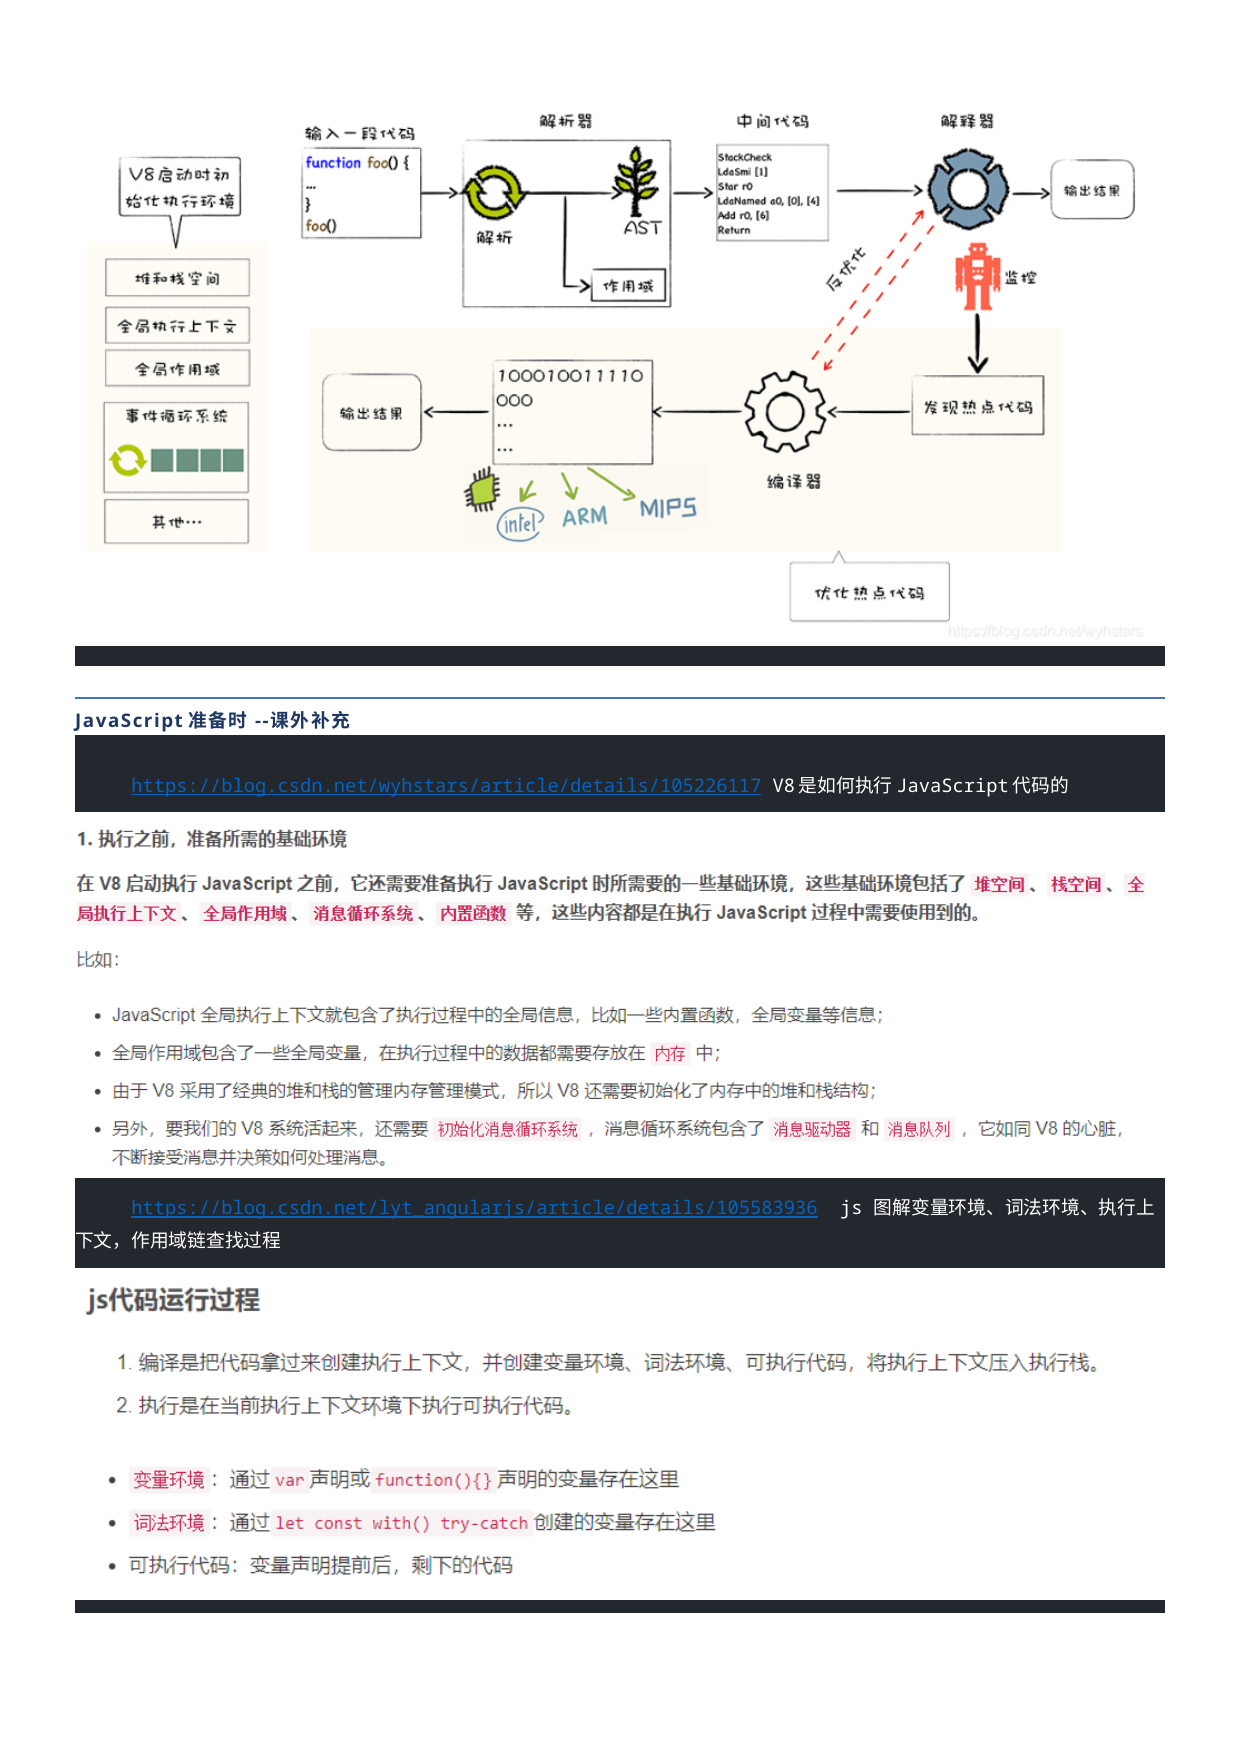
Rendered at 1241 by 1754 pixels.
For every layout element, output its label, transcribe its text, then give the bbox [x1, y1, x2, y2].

text https://blog.csdn.net/lyt_angularjs/article/details/105583936 js 图解变量环境、词法环境、执行上下文，作用域链查找过程 [75, 1190, 1165, 1255]
subtitle JavaScript准备时 --课外补充 [75, 699, 1165, 735]
picture [75, 812, 1166, 1178]
picture [75, 80, 1166, 646]
text https://blog.csdn.net/wyhstars/article/details/105226117 V8是如何执行JavaScript代码的 [75, 768, 1165, 800]
picture [75, 1268, 1166, 1600]
